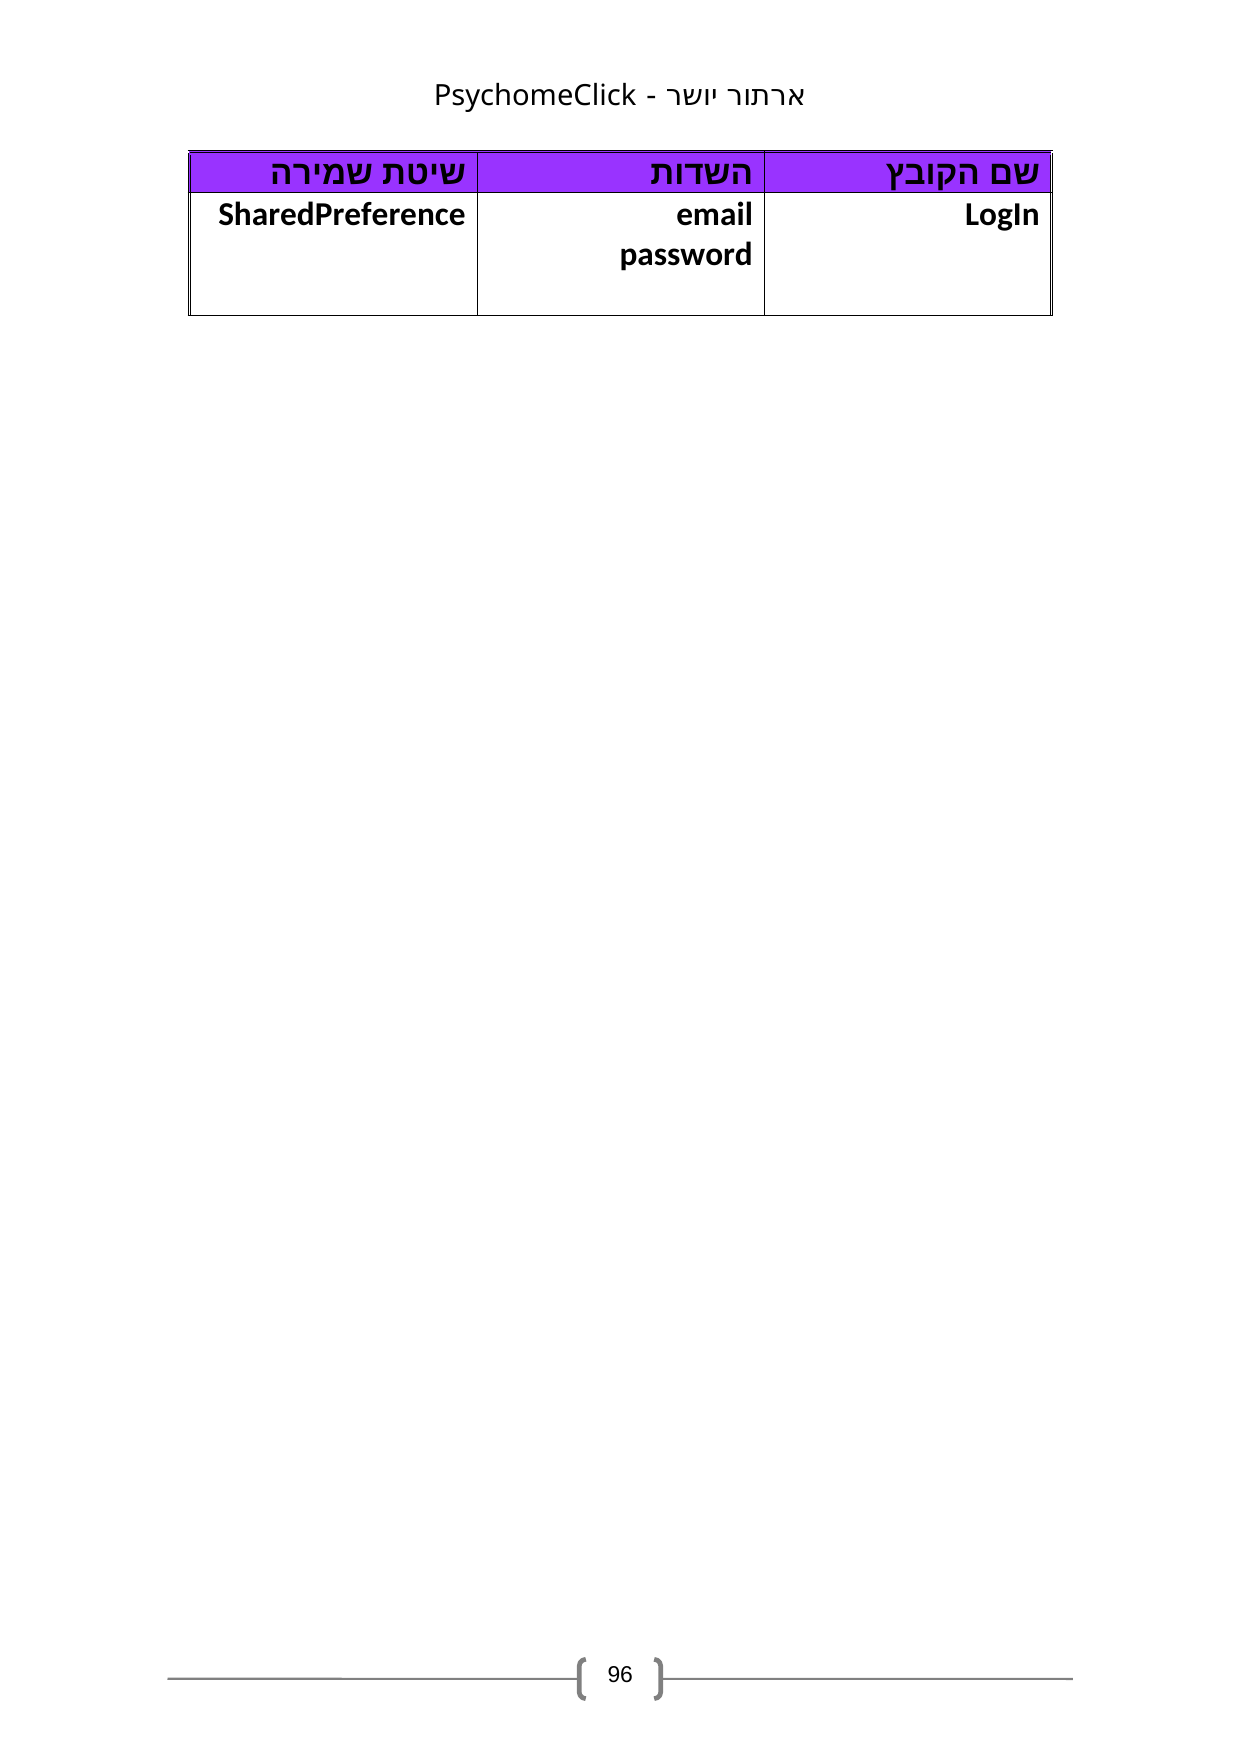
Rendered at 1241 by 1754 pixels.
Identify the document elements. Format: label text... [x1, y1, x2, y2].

table_header שם הקובץ [765, 153, 1051, 192]
table_cell email password [478, 193, 764, 315]
table_cell SharedPreference [191, 193, 477, 315]
table_cell LogIn [765, 193, 1050, 315]
table_header השדות [478, 153, 764, 192]
table_header שיטת שמירה [189, 153, 477, 192]
